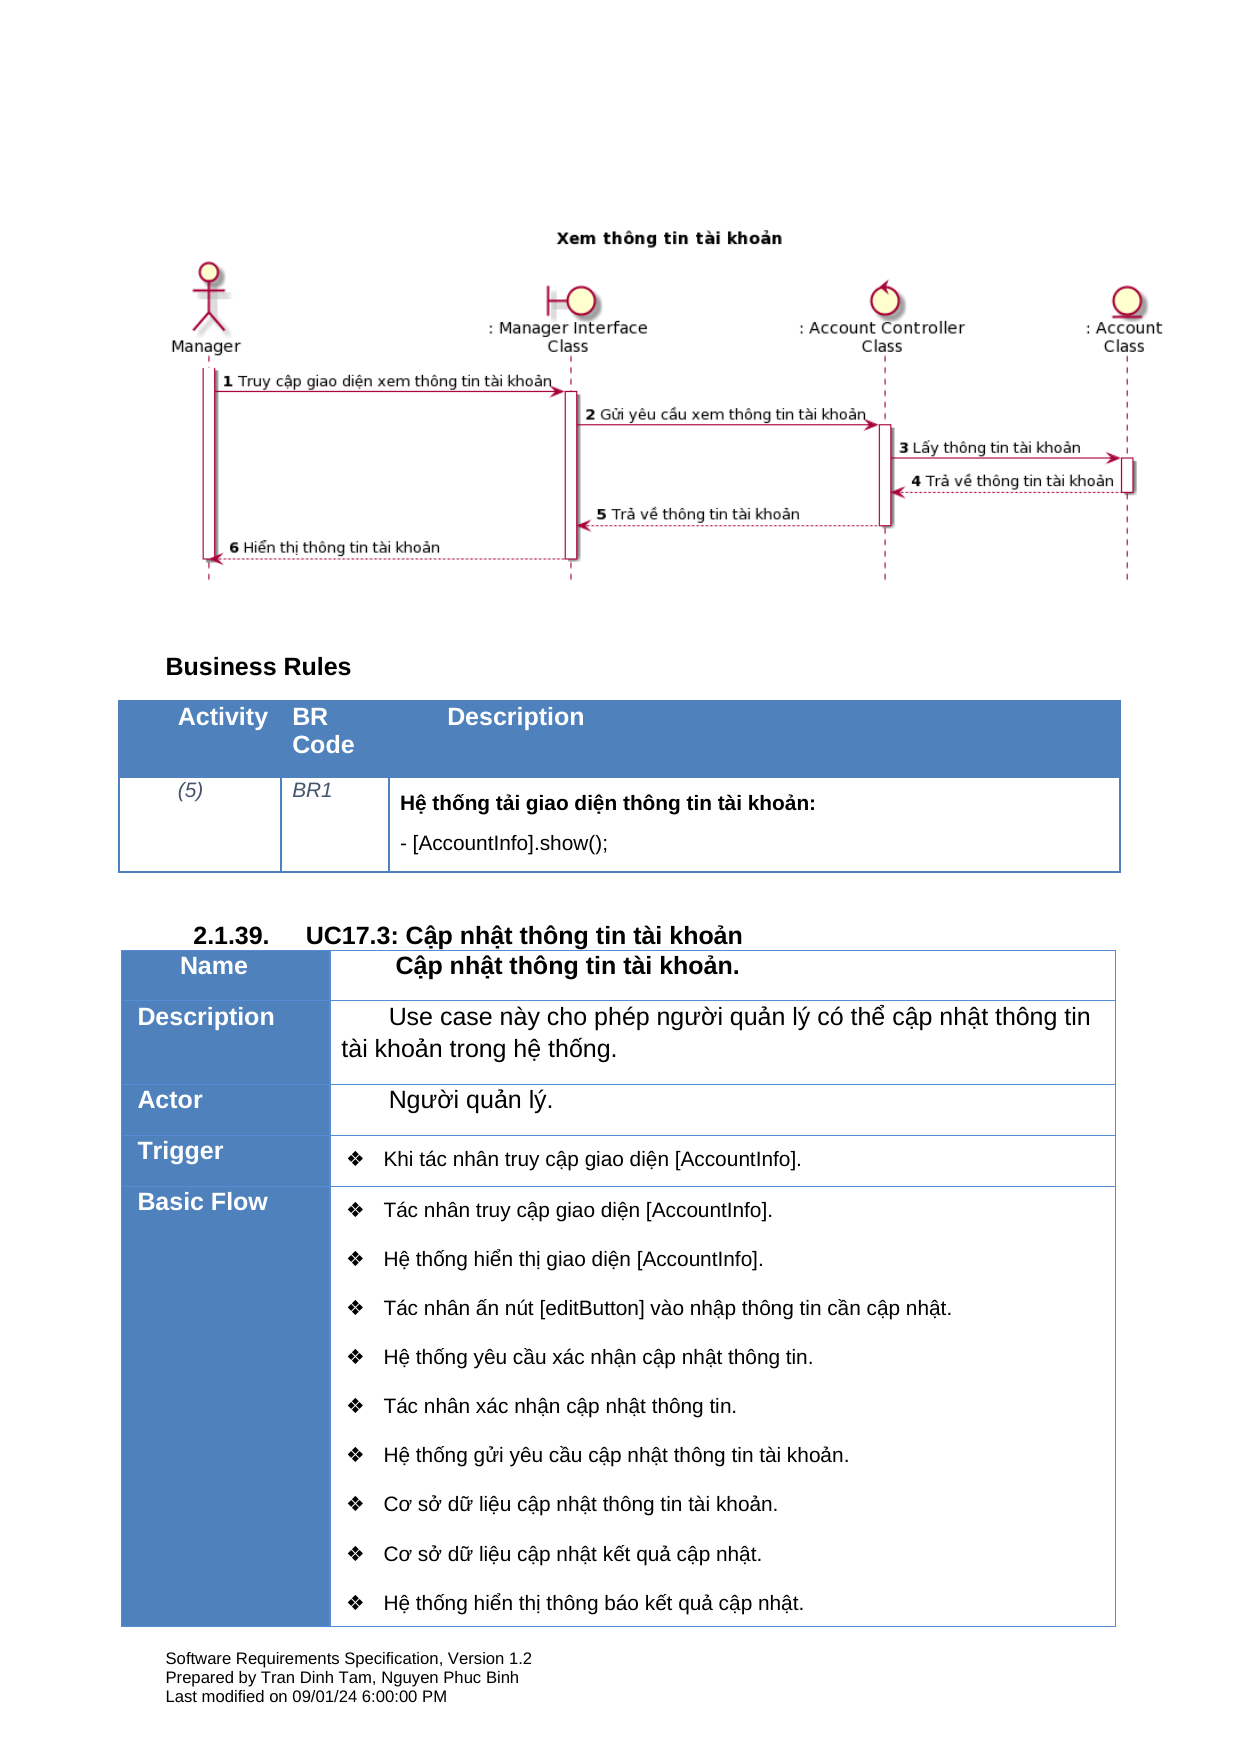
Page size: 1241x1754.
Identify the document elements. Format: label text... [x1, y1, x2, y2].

table_cell Hệ thống tải giao diện thông tin tài khoản: - [AccountInfo].show(); [390, 778, 1119, 871]
table_cell Use case này cho phép người quản lý có thể cập nhật thông tin tài khoản trong hệ thống. [331, 1001, 1115, 1084]
table_cell Description [122, 1001, 329, 1084]
text Business Rules [118, 652, 1122, 681]
table_header Name [122, 951, 329, 1000]
table_cell BR1 [282, 778, 388, 871]
table_header BR Code [282, 702, 388, 776]
table_header Description [390, 702, 1119, 776]
table_header Cập nhật thông tin tài khoản. [331, 951, 1115, 1000]
table_cell Trigger [122, 1136, 329, 1186]
table_header Activity [120, 702, 280, 776]
table_cell Tác nhân truy cập giao diện [AccountInfo]. Hệ thống hiển thị giao diện [AccountInfo]. Tác nhân ấn nút [editButton] vào nhập thông tin cần cập nhật. Hệ thống yêu cầu xác nhận cập nhật thông tin. Tác nhân xác nhận cập nhật thông tin. Hệ thống gửi yêu cầu cập nhật thông tin tài khoản. Cơ sở dữ liệu cập nhật thông tin tài khoản. Cơ sở dữ liệu cập nhật kết quả cập nhật. Hệ thống hiển thị thông báo kết quả cập nhật. [331, 1187, 1115, 1626]
table_cell Basic Flow [122, 1187, 329, 1626]
table_cell Khi tác nhân truy cập giao diện [AccountInfo]. [331, 1136, 1115, 1186]
picture [165, 213, 1169, 586]
subtitle UC17.3: Cập nhật thông tin tài khoản [193, 921, 1122, 950]
table_cell (5) [120, 778, 280, 871]
table_cell Actor [122, 1085, 329, 1135]
table_cell Người quản lý. [331, 1085, 1115, 1135]
